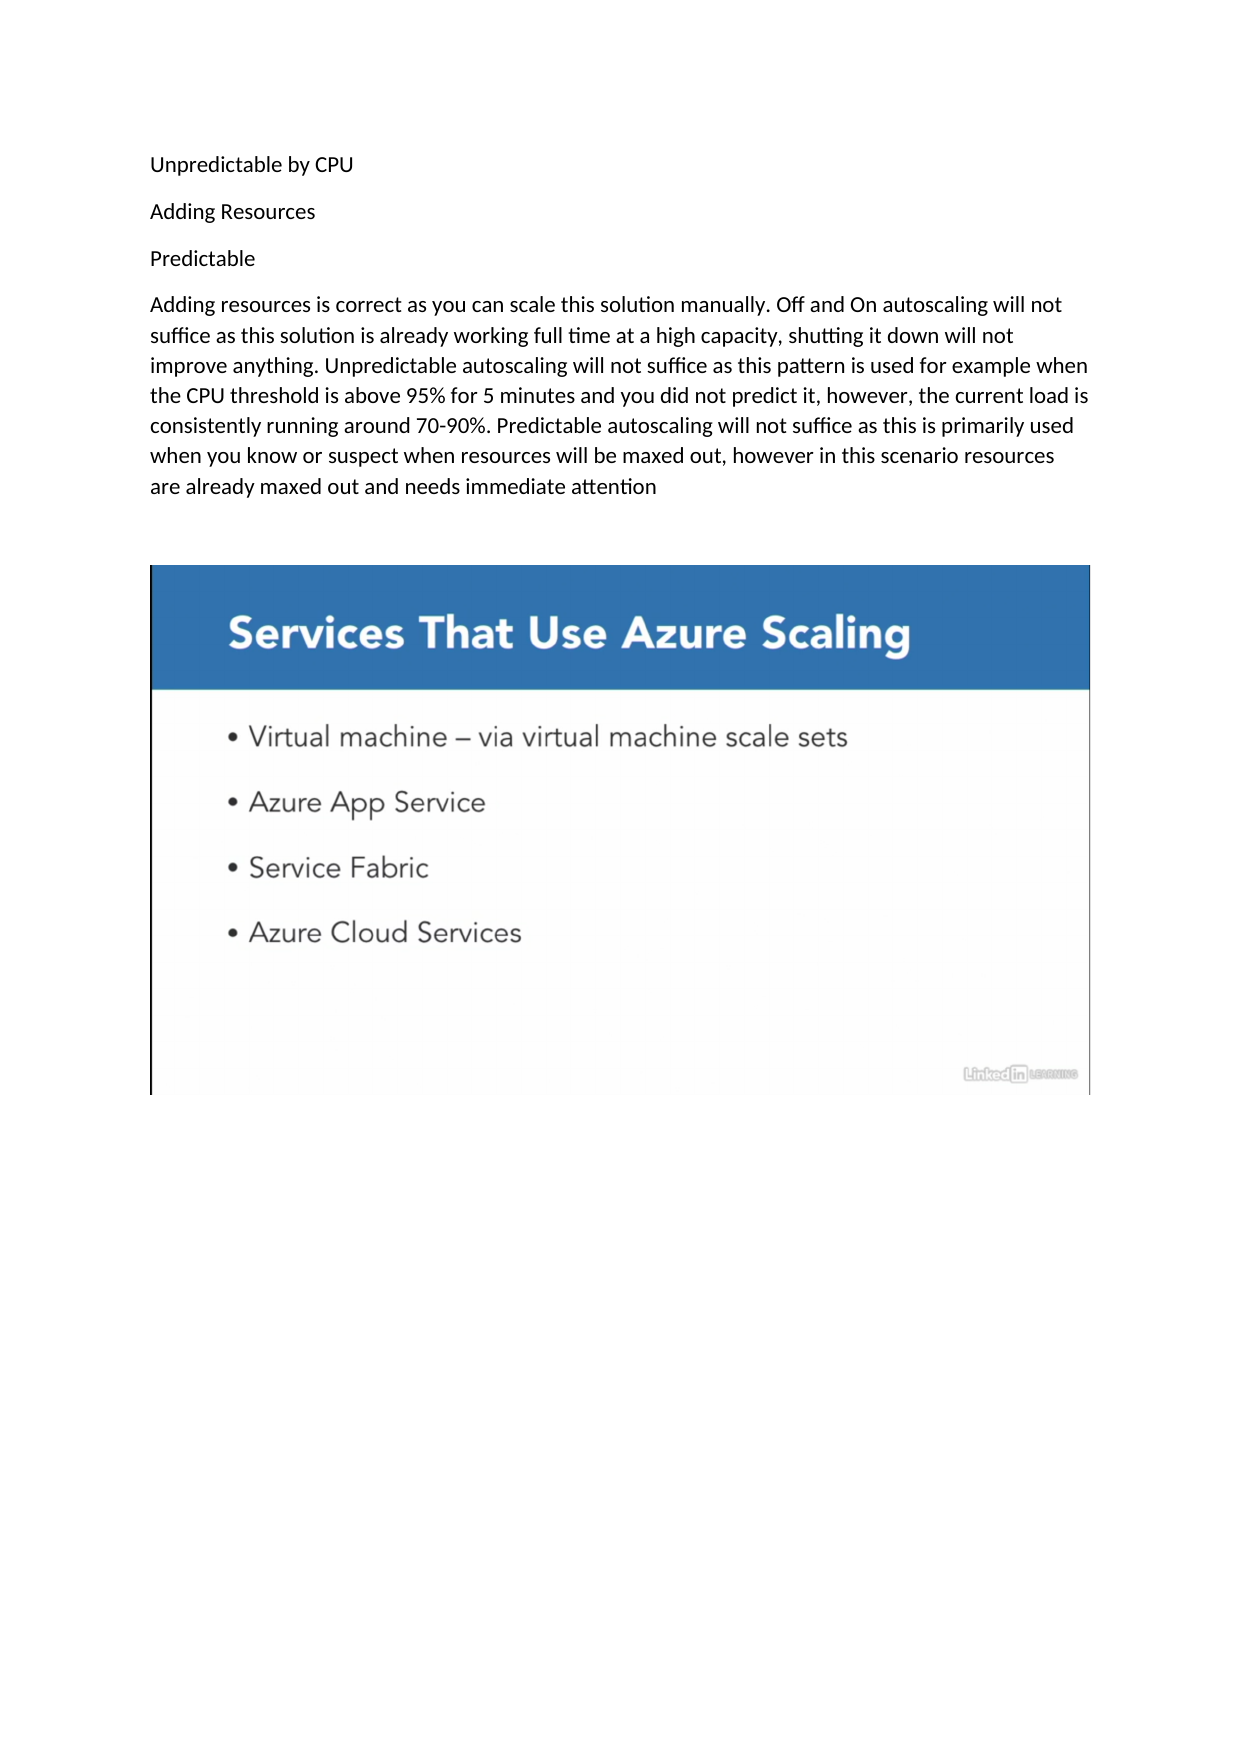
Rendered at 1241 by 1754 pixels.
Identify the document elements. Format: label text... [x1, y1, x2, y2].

text Adding Resources [150, 197, 1090, 225]
text Predictable [150, 244, 1090, 272]
picture [150, 565, 1091, 1095]
text Unpredictable by CPU [150, 150, 1090, 178]
text Adding resources is correct as you can scale this solution manually. Off and On autoscaling will not suffice as this solution is already working full time at a high capacity, shutting it down will not improve anything. Unpredictable autoscaling will not suffice as this pattern is used for example when the CPU threshold is above 95% for 5 minutes and you did not predict it, however, the current load is consistently running around 70-90%. Predictable autoscaling will not suffice as this is primarily used when you know or suspect when resources will be maxed out, however in this scenario resources are already maxed out and needs immediate attention [150, 291, 1090, 500]
